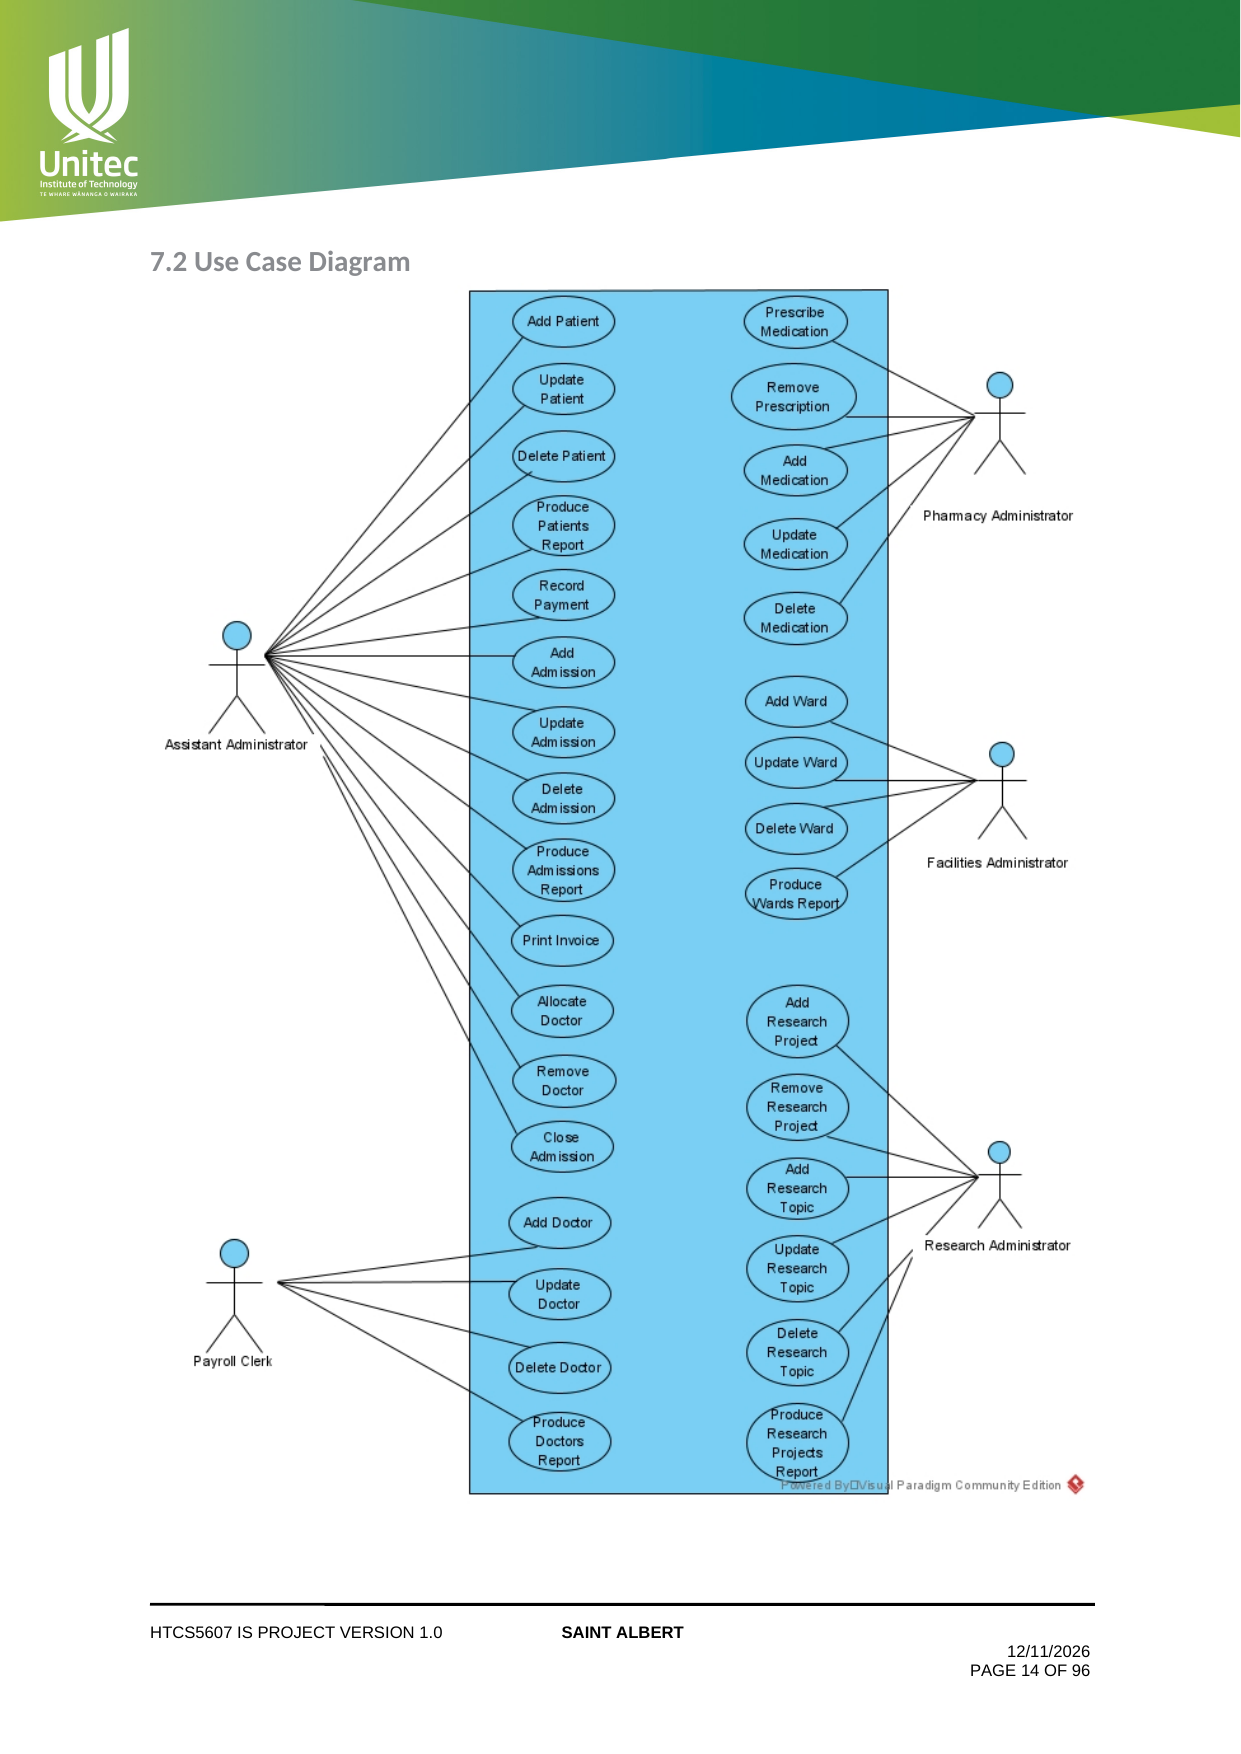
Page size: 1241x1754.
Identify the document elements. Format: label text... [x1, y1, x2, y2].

picture [150, 283, 1091, 1506]
picture [0, 0, 1241, 238]
subtitle 7.2 Use Case Diagram [150, 192, 1090, 278]
